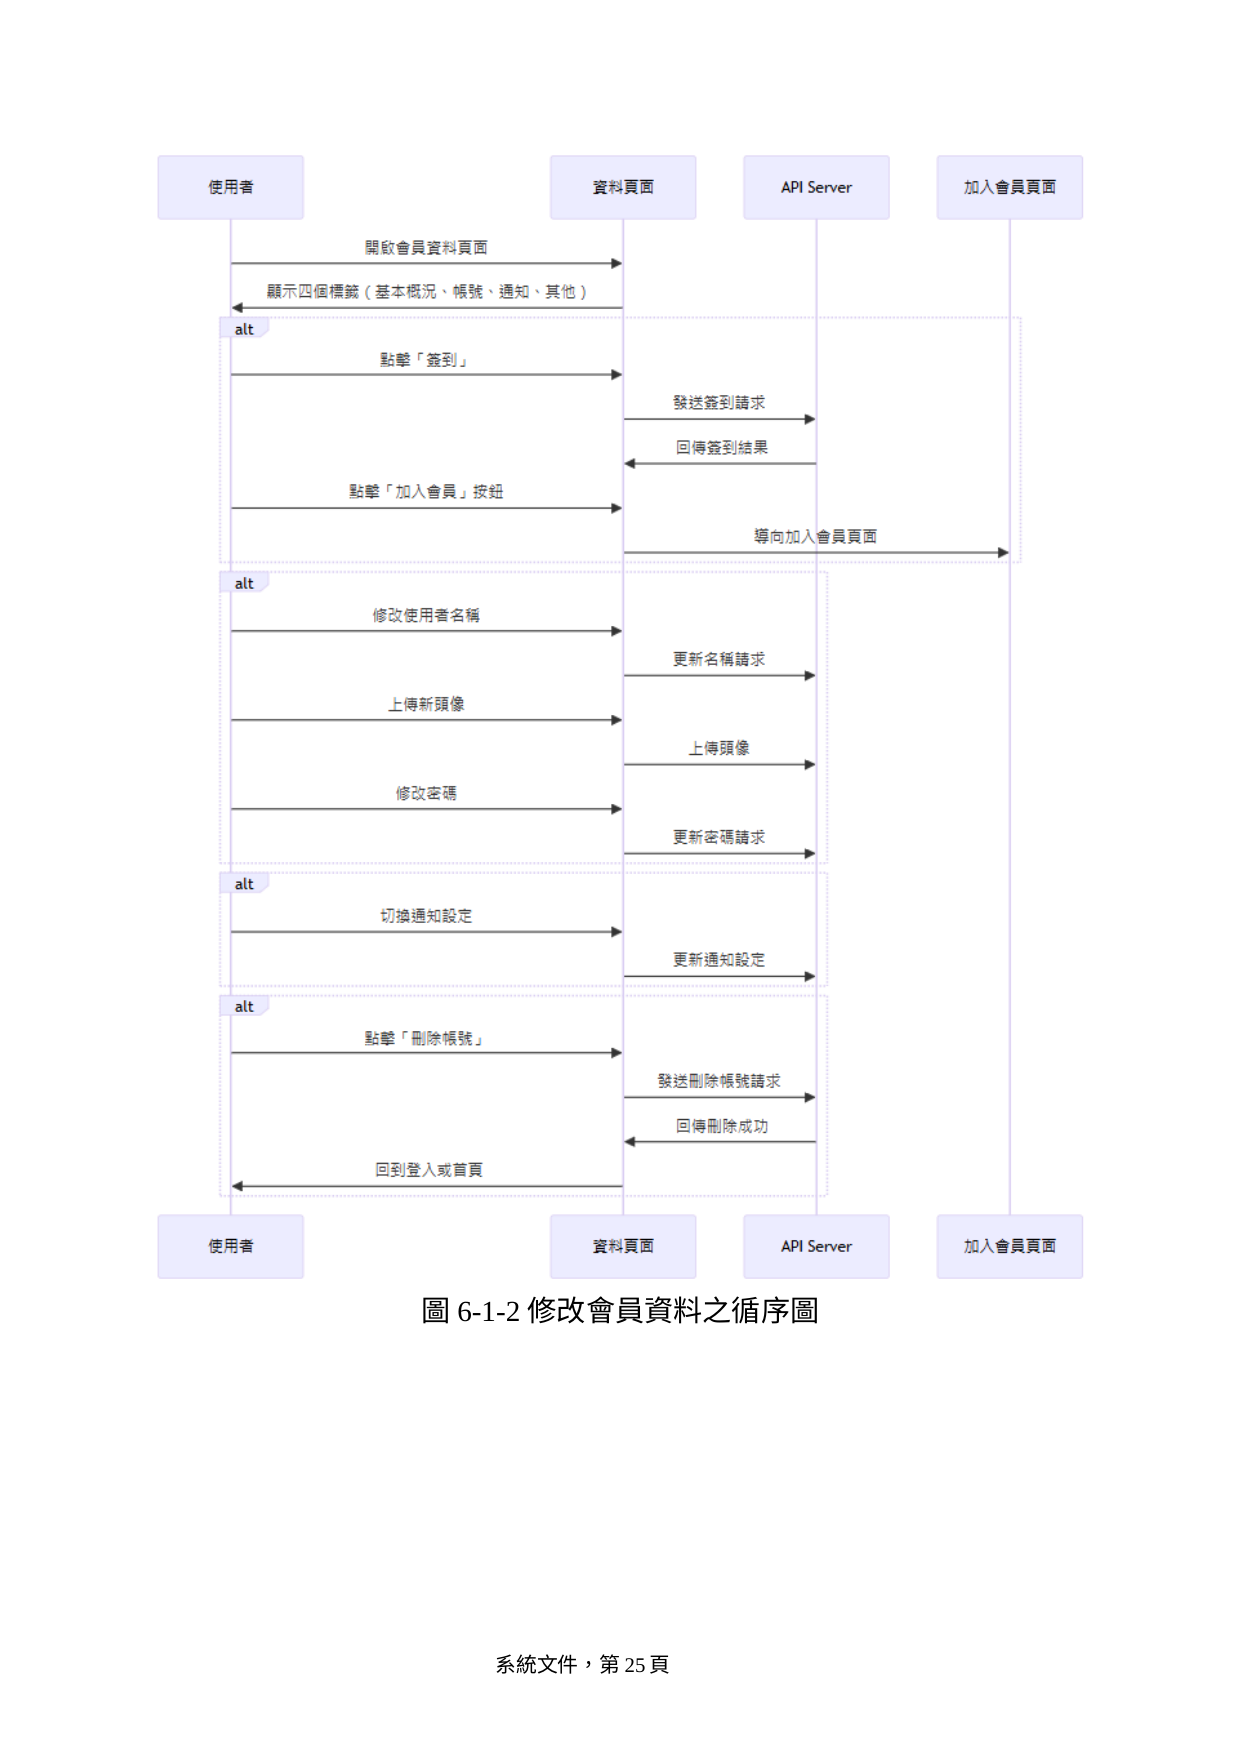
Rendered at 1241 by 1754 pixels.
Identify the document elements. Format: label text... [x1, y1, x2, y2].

text 圖 6-1-2 修改會員資料之循序圖 [150, 1288, 1090, 1330]
picture [150, 150, 1091, 1288]
